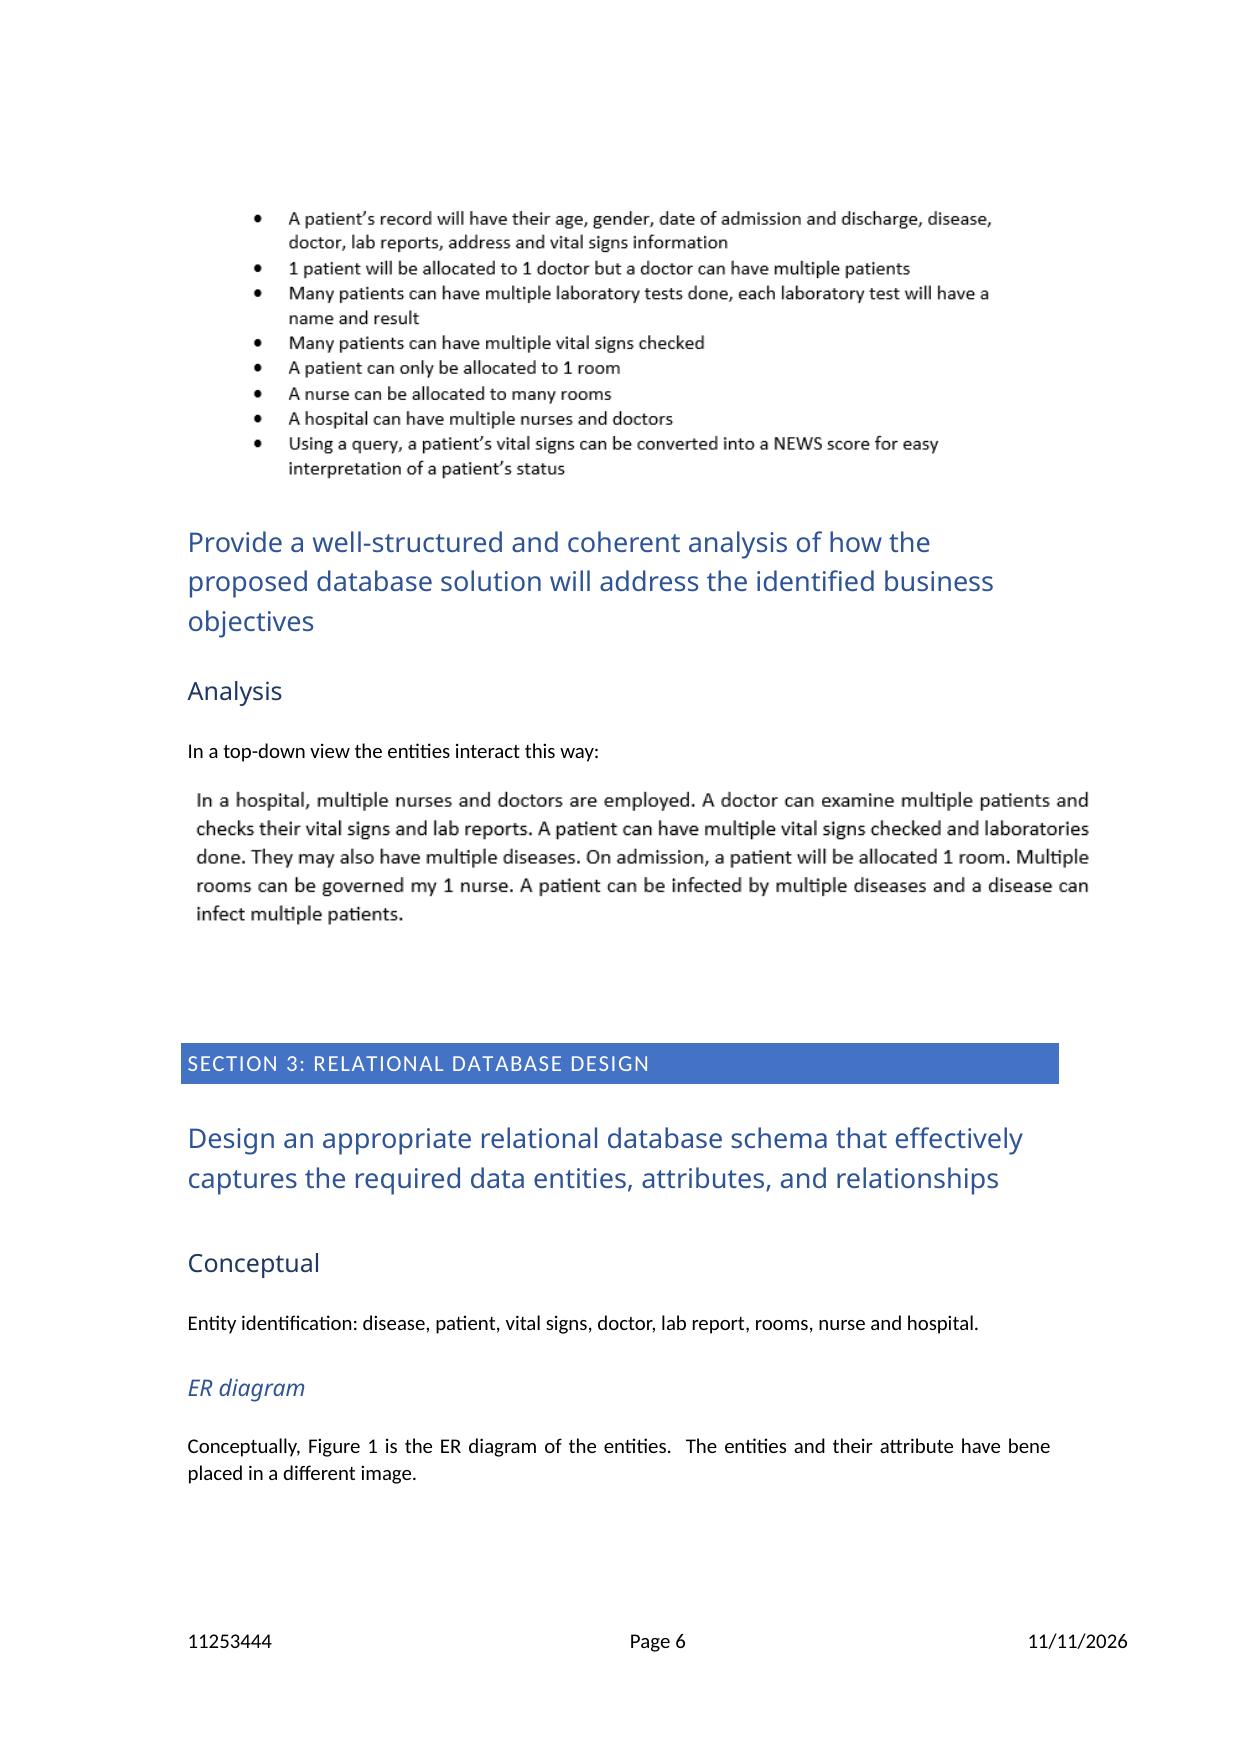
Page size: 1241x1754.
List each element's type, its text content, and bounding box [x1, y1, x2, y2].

subtitle Design an appropriate relational database schema that effectively captures the required data entities, attributes, and relationships [187, 1119, 1053, 1196]
picture [187, 765, 1101, 949]
subtitle ER diagram [187, 1372, 1053, 1403]
subtitle SECTION 3: RELATIONAL DATABASE DESIGN [188, 1049, 1053, 1077]
text Entity identification: disease, patient, vital signs, doctor, lab report, rooms, nurse and hospital. [187, 1310, 1053, 1335]
text In a top-down view the entities interact this way: [187, 738, 1053, 764]
subtitle Provide a well-structured and coherent analysis of how the proposed database solution will address the identified business objectives [187, 523, 1053, 639]
subtitle Analysis [187, 674, 1053, 708]
text Conceptually, Figure 1 is the ER diagram of the entities. The entities and their attribute have bene placed in a different image. [187, 1433, 1053, 1486]
picture [236, 200, 1004, 492]
subtitle Conceptual [187, 1246, 1053, 1280]
